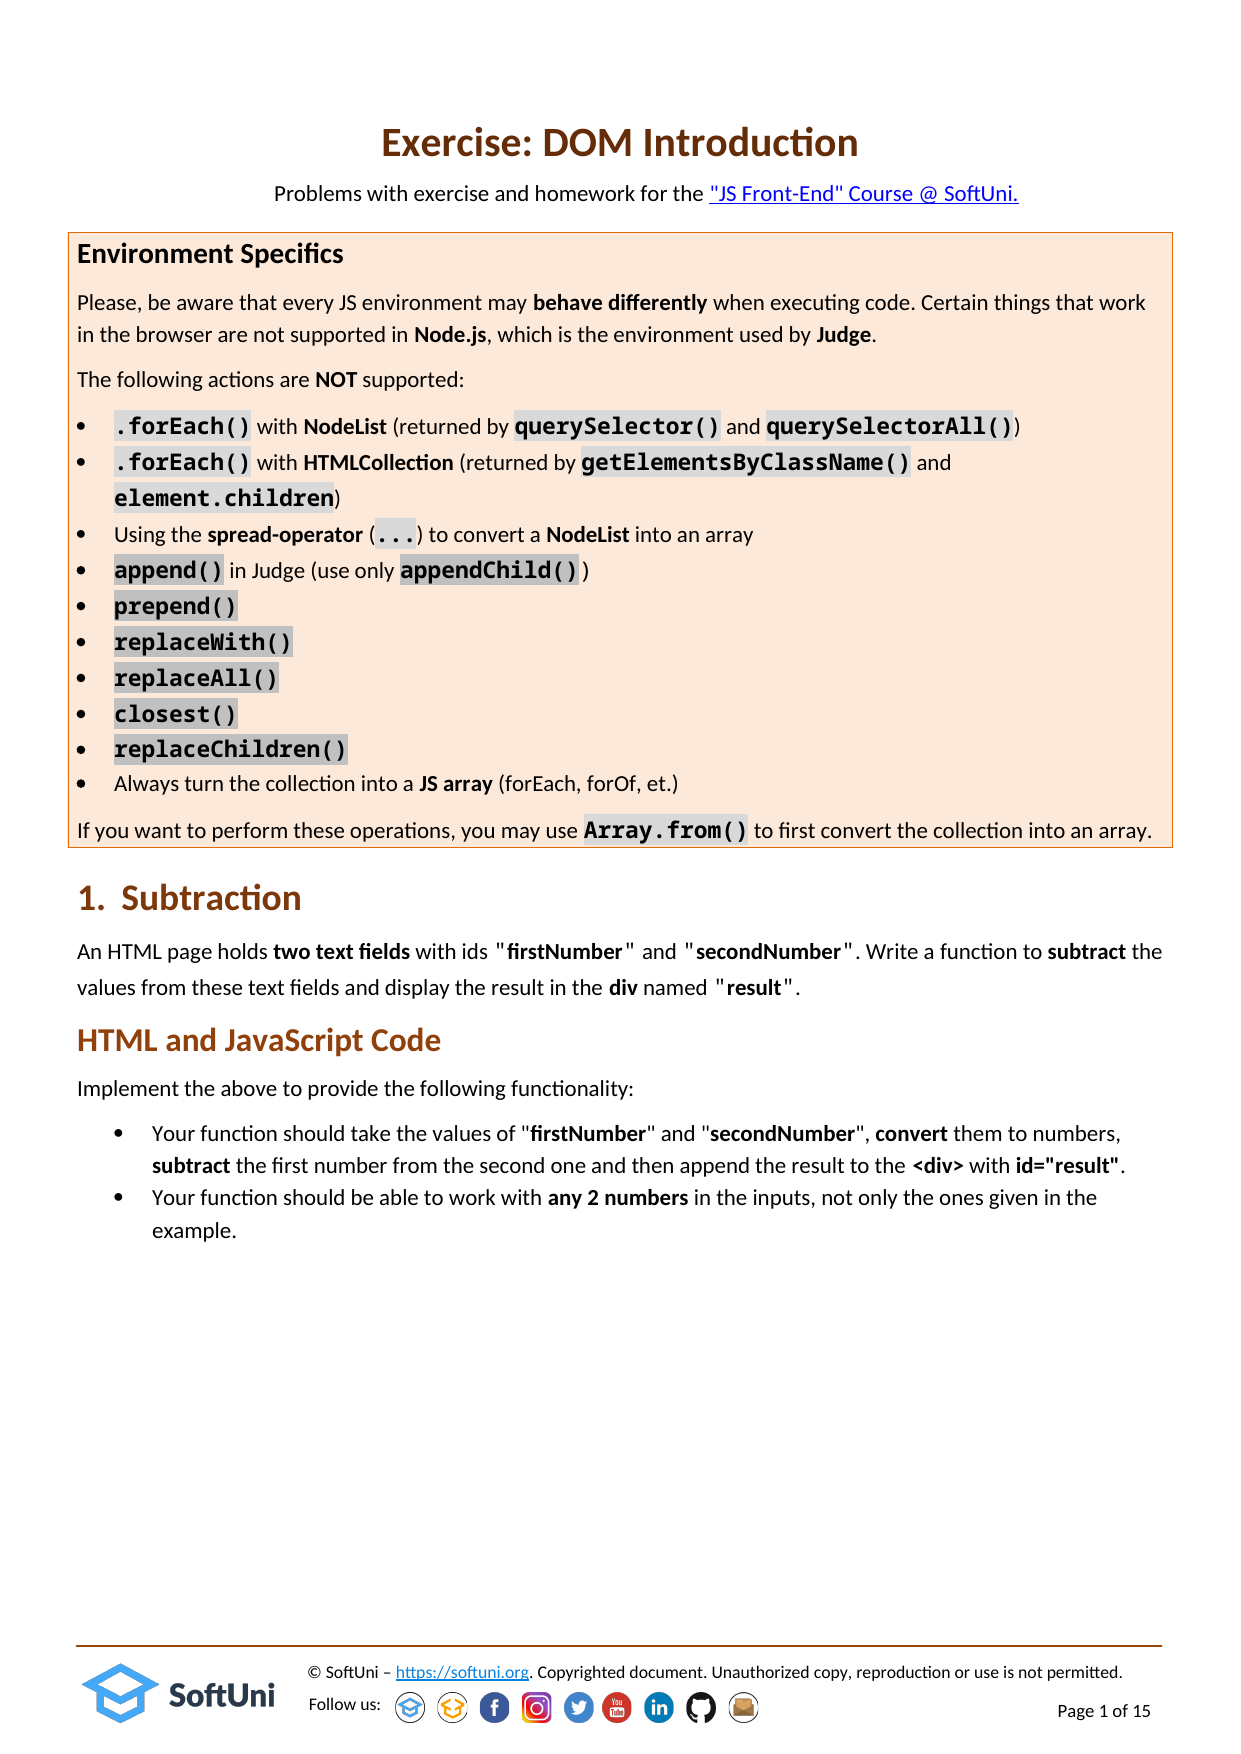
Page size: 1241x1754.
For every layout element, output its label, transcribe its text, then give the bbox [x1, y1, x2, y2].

picture [658, 1705, 667, 1714]
text An HTML page holds two text fields with ids "firstNumber" and "secondNumber". Write a function to subtract the values from these text fields and display the result in the div named "result". [77, 935, 1163, 1002]
list Your function should take the values of "firstNumber" and "secondNumber", convert them to numbers, subtract the first number from the second one and then append the result to the <div> with id="result". [114, 1119, 1163, 1179]
picture [75, 1658, 281, 1729]
picture [564, 1692, 594, 1723]
text Environment Specifics [69, 233, 1172, 271]
picture [665, 1692, 674, 1701]
picture [522, 1692, 552, 1723]
picture [728, 1692, 759, 1723]
list replaceChildren() [69, 730, 1172, 765]
picture [395, 1692, 425, 1723]
text Implement the above to provide the following functionality: [77, 1074, 1163, 1102]
picture [644, 1714, 653, 1723]
picture [665, 1714, 674, 1723]
list closest() [69, 694, 1172, 729]
text Problems with exercise and homework for the "JS Front-End" Course @ SoftUni. [129, 179, 1163, 207]
list Your function should be able to work with any 2 numbers in the inputs, not only the ones given in the example. [114, 1183, 1163, 1244]
picture [686, 1692, 716, 1723]
picture [602, 1692, 632, 1723]
list prepend() [69, 587, 1172, 621]
picture [644, 1692, 653, 1701]
list Always turn the collection into a JS array (forEach, forOf, et.) [69, 766, 1172, 797]
text Please, be aware that every JS environment may behave differently when executing code. Certain things that work in the browser are not supported in Node.js, which is the environment used by Judge. [69, 285, 1172, 349]
picture [437, 1692, 468, 1723]
list replaceAll() [69, 658, 1172, 693]
subtitle Subtraction [77, 874, 1163, 920]
list .forEach() with HTMLCollection (returned by getElementsByClassName() and element.children) [69, 443, 1172, 513]
list .forEach() with NodeList (returned by querySelector() and querySelectorAll()) [69, 407, 1172, 441]
subtitle Exercise: DOM Introduction [77, 116, 1163, 167]
picture [479, 1692, 510, 1723]
text The following actions are NOT supported: [69, 362, 1172, 393]
list Using the spread-operator (...) to convert a NodeList into an array [69, 515, 1172, 549]
list replaceWith() [69, 622, 1172, 657]
text If you want to perform these operations, you may use Array.from() to first convert the collection into an array. [69, 811, 1172, 847]
list append() in Judge (use only appendChild()) [69, 551, 1172, 585]
subtitle HTML and JavaScript Code [77, 1019, 1163, 1060]
